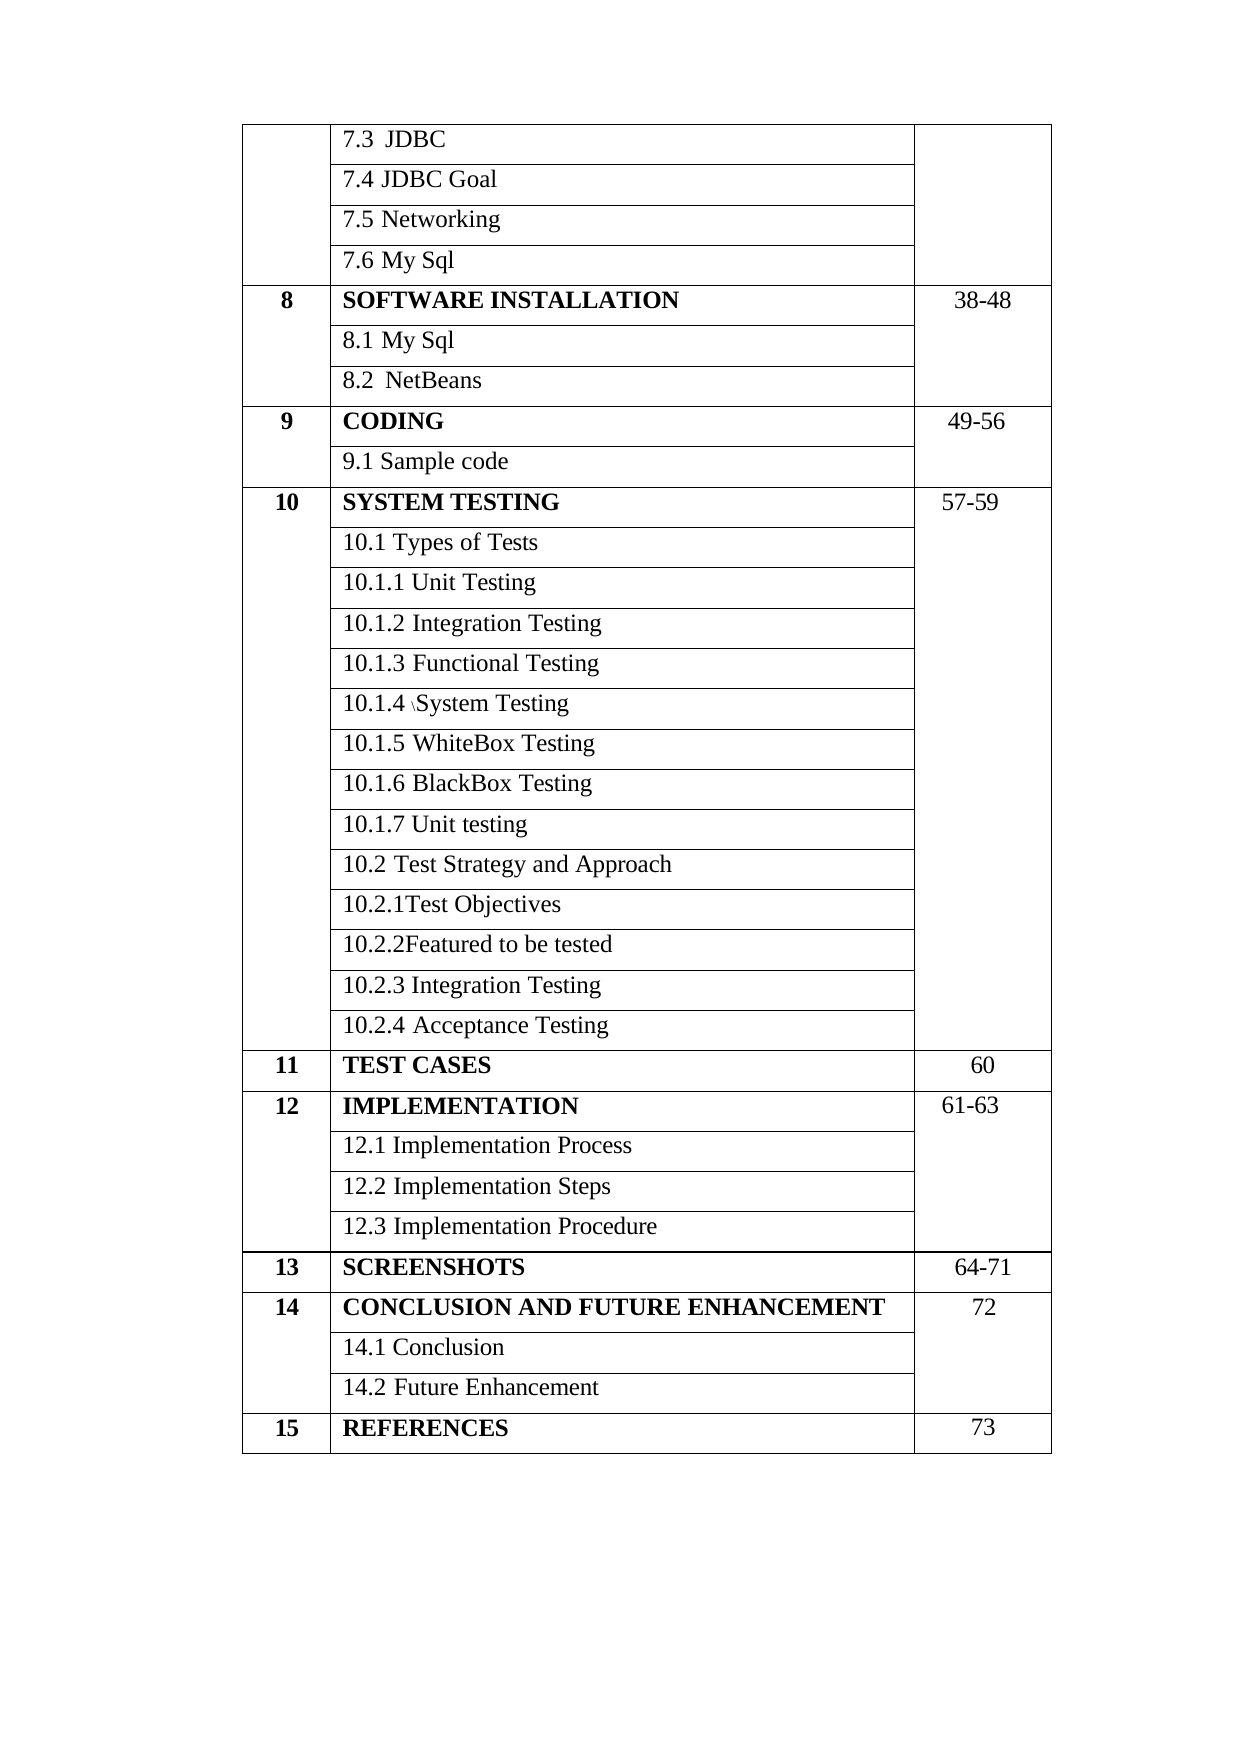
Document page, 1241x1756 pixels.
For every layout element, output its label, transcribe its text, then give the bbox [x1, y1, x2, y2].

table_cell 10.1.6 BlackBox Testing [331, 770, 914, 809]
table_cell TEST CASES [331, 1051, 914, 1091]
table_cell SCREENSHOTS [331, 1253, 914, 1292]
table_cell 10.1.1 Unit Testing [331, 568, 914, 608]
table_cell 10.2.2Featured to be tested [331, 930, 914, 969]
table_cell 10.2.3 Integration Testing [331, 971, 914, 1010]
table_cell 15 [243, 1414, 330, 1453]
table_cell 72 [915, 1293, 1051, 1412]
table_cell CONCLUSION AND FUTURE ENHANCEMENT [331, 1293, 914, 1332]
table_cell 60 [915, 1051, 1051, 1091]
table_cell 12.2 Implementation Steps [331, 1172, 914, 1211]
table_cell 10.1.2 Integration Testing [331, 609, 914, 648]
table_cell 10.1 Types of Tests [331, 528, 914, 567]
table_cell 12.3 Implementation Procedure [331, 1212, 914, 1251]
table_cell 9 [243, 407, 330, 487]
table_cell 12 [243, 1092, 330, 1251]
table_cell 10.1.3 Functional Testing [331, 649, 914, 688]
table_cell 8.1 My Sql [331, 326, 914, 366]
table_cell 8.2 NetBeans [331, 367, 914, 406]
table_cell SYSTEM TESTING [331, 488, 914, 527]
table_cell 10.2 Test Strategy and Approach [331, 850, 914, 889]
table_header [243, 125, 330, 285]
table_cell 73 [915, 1414, 1051, 1453]
table_cell 49-56 [915, 407, 1051, 487]
table_cell 7.4 JDBC Goal [331, 165, 914, 204]
table_cell 12.1 Implementation Process [331, 1132, 914, 1171]
table_cell 14.2 Future Enhancement [331, 1374, 914, 1412]
table_cell 61-63 [915, 1092, 1051, 1251]
table_cell 10.1.7 Unit testing [331, 810, 914, 849]
table_cell 9.1 Sample code [331, 447, 914, 487]
table_cell 7.6 My Sql [331, 246, 914, 285]
table_cell SOFTWARE INSTALLATION [331, 286, 914, 325]
table_cell 10 [243, 488, 330, 1050]
table_cell 10.1.5 WhiteBox Testing [331, 730, 914, 768]
table_cell 13 [243, 1253, 330, 1292]
table_cell 7.5 Networking [331, 206, 914, 245]
table_cell 14 [243, 1293, 330, 1412]
table_cell 10.2.4 Acceptance Testing [331, 1011, 914, 1050]
table_cell 10.1.4 \System Testing [331, 689, 914, 728]
table_cell REFERENCES [331, 1414, 914, 1453]
table_header [915, 125, 1051, 285]
table_cell IMPLEMENTATION [331, 1092, 914, 1131]
table_cell 8 [243, 286, 330, 406]
table_cell 10.2.1Test Objectives [331, 890, 914, 929]
table_cell 38-48 [915, 286, 1051, 406]
table_cell 57-59 [915, 488, 1051, 1050]
table_cell 11 [243, 1051, 330, 1091]
table_header 7.3 JDBC [331, 125, 914, 164]
table_cell 14.1 Conclusion [331, 1333, 914, 1372]
table_cell CODING [331, 407, 914, 446]
table_cell 64-71 [915, 1253, 1051, 1292]
